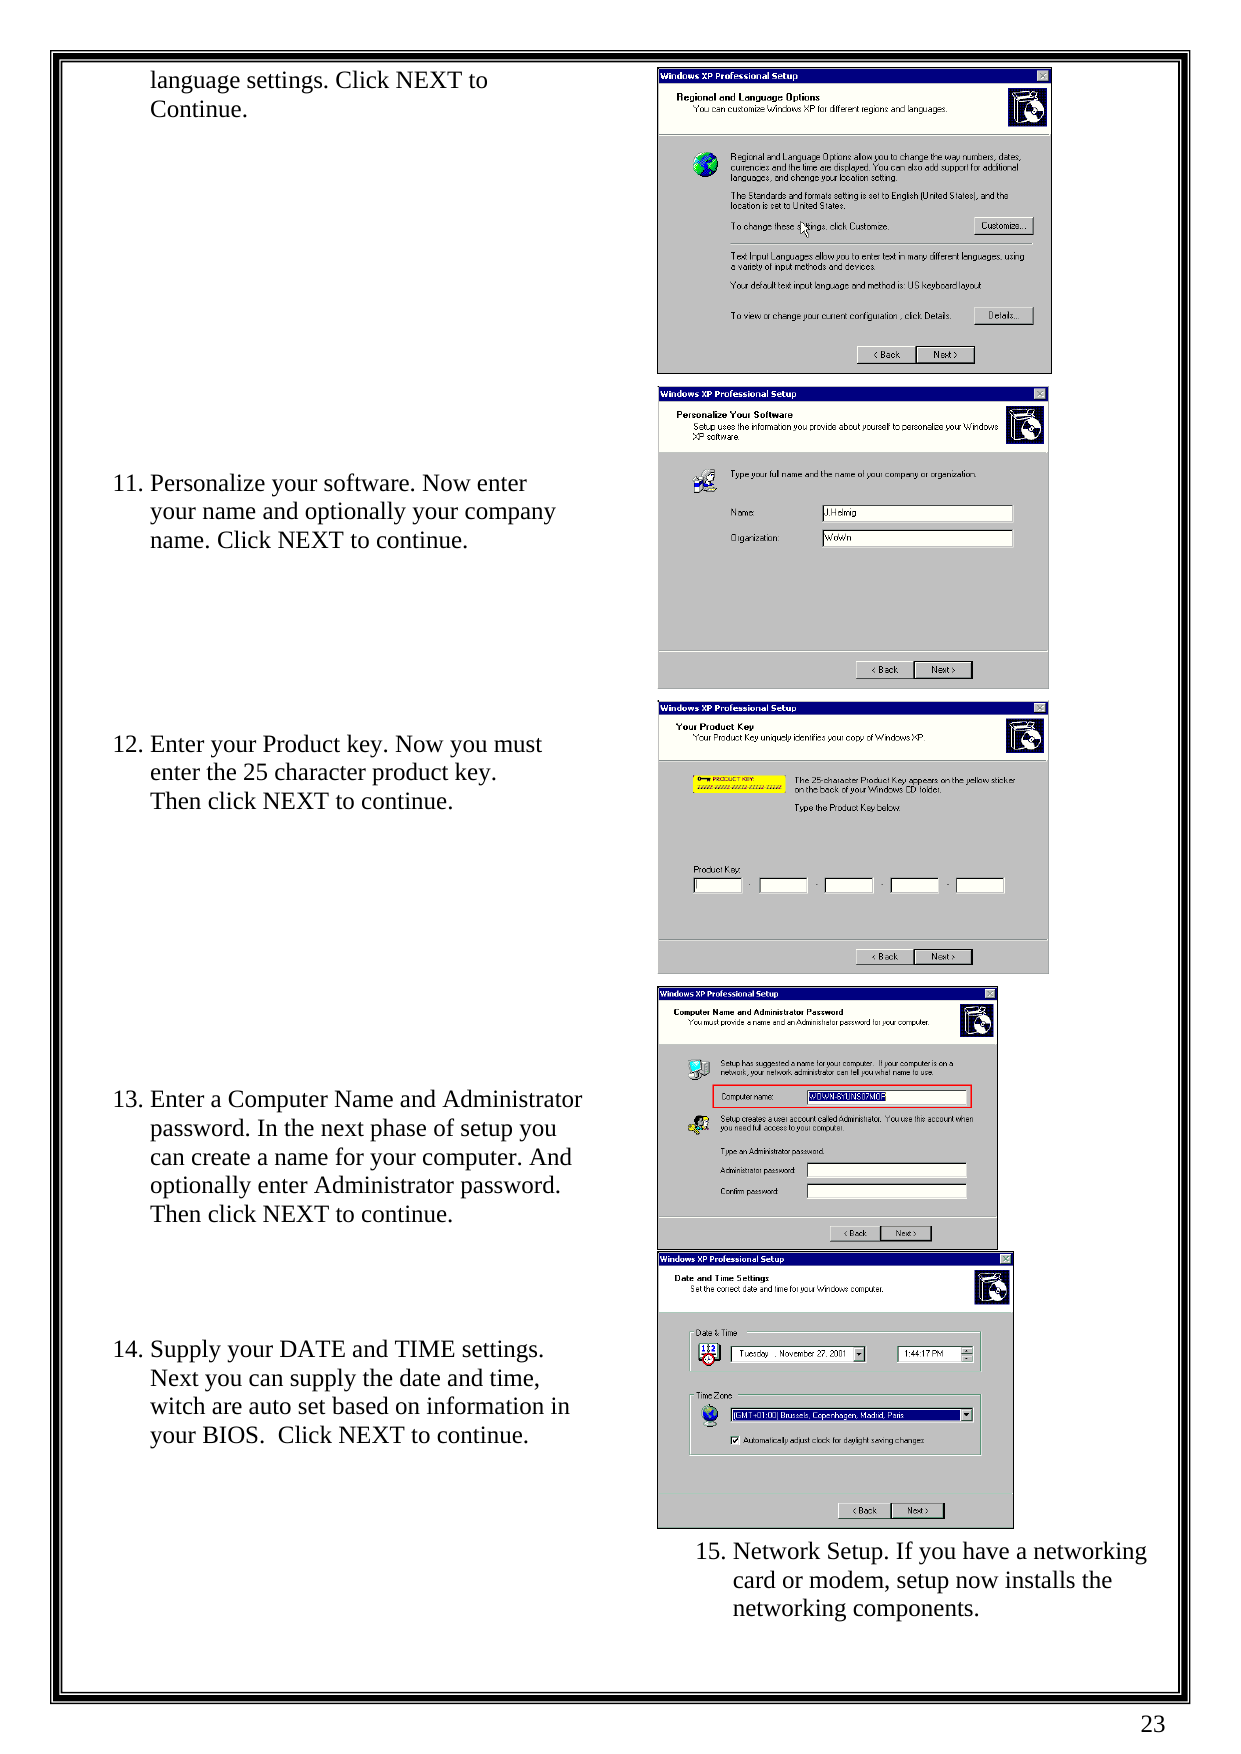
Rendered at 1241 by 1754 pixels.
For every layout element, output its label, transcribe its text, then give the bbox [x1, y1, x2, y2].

picture [657, 700, 1049, 974]
picture [658, 1252, 1013, 1528]
list Enter your Product key. Now you must enter the 25 character product key. Then click NEXT to continue. [112, 729, 554, 815]
list Enter a Computer Name and Administrator password. In the next phase of setup you can create a name for your computer. And optionally enter Administrator password. Then click NEXT to continue. [112, 1084, 583, 1228]
list Network Setup. If you have a networking card or modem, setup now installs the networking components. [695, 1536, 1147, 1622]
picture [657, 386, 1049, 689]
picture [658, 987, 997, 1249]
list Personalize your software. Now enter your name and optionally your company name. Click NEXT to continue. [112, 468, 579, 554]
list Supply your DATE and TIME settings. Next you can supply the date and time, witch are auto set based on information in your BIOS. Click NEXT to continue. [112, 1334, 570, 1449]
text language settings. Click NEXT to Continue. [150, 65, 490, 123]
picture [658, 68, 1051, 373]
